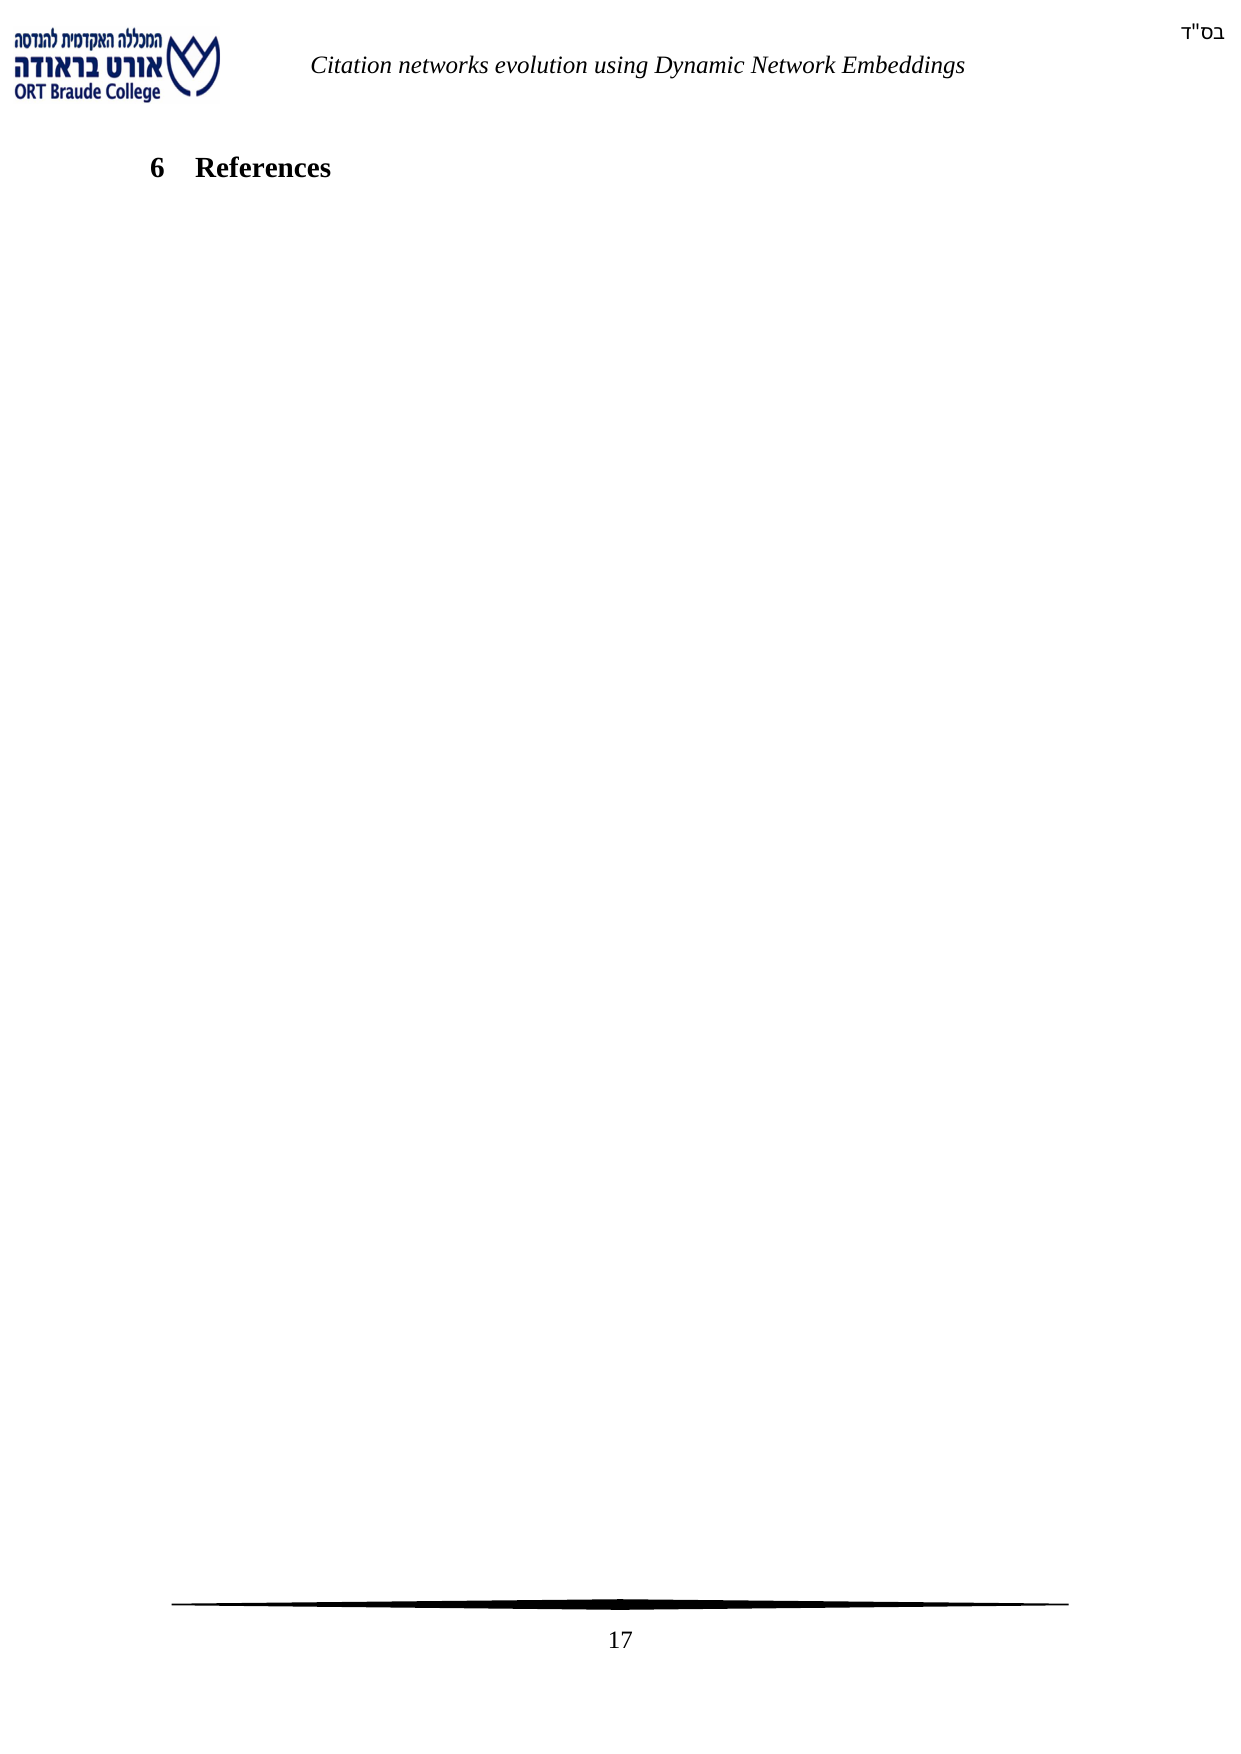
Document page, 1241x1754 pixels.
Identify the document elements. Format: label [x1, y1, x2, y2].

picture [12, 26, 221, 104]
